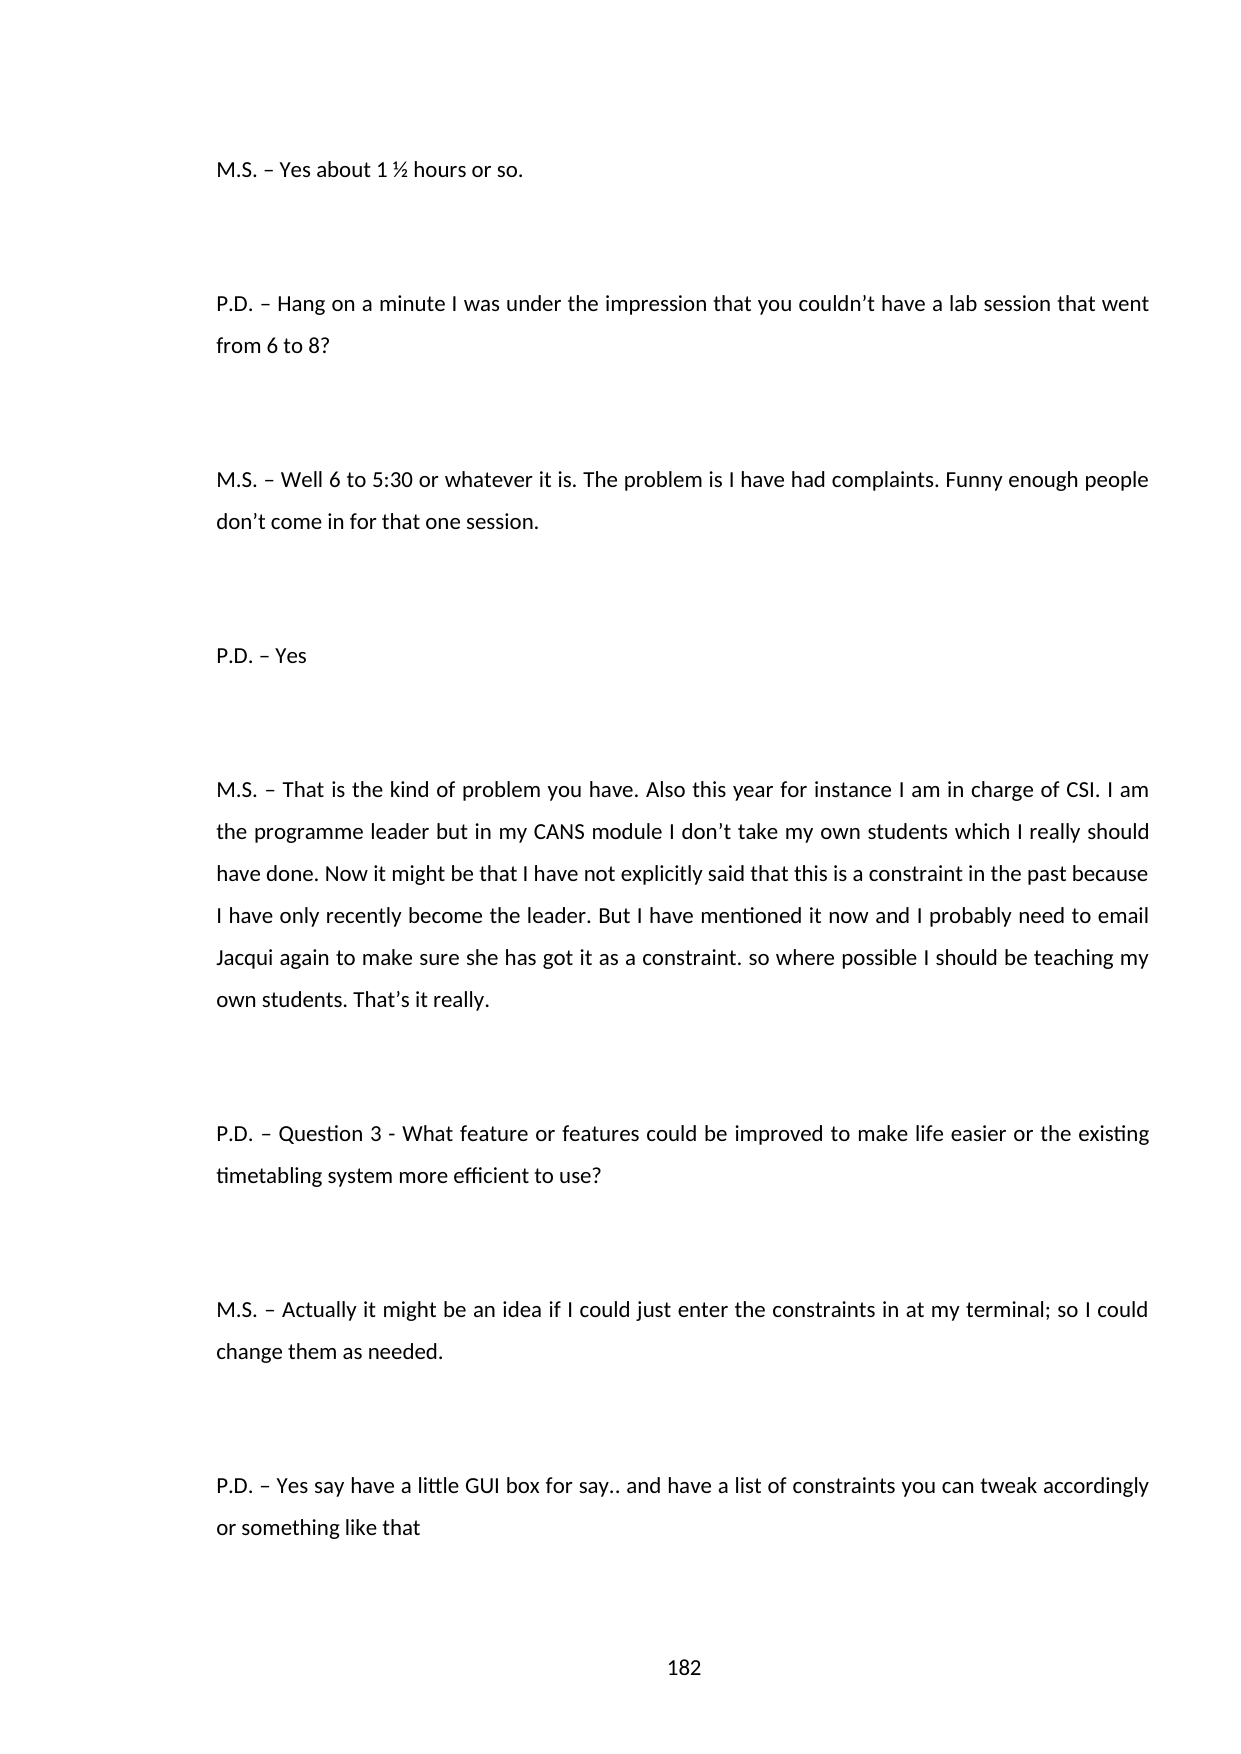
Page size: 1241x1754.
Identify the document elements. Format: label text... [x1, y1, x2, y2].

text M.S. – Well 6 to 5:30 or whatever it is. The problem is I have had complaints. Funny enough people don’t come in for that one session. [216, 465, 1152, 535]
text P.D. – Question 3 - What feature or features could be improved to make life easier or the existing timetabling system more efficient to use? [216, 1119, 1152, 1189]
text M.S. – Yes about 1 ½ hours or so. [216, 156, 1152, 183]
text M.S. – That is the kind of problem you have. Also this year for instance I am in charge of CSI. I am the programme leader but in my CANS module I don’t take my own students which I really should have done. Now it might be that I have not explicitly said that this is a constraint in the past because I have only recently become the leader. But I have mentioned it now and I probably need to email Jacqui again to make sure she has got it as a constraint. so where possible I should be teaching my own students. That’s it really. [216, 775, 1152, 1013]
text P.D. – Hang on a minute I was under the impression that you couldn’t have a lab session that went from 6 to 8? [216, 289, 1152, 359]
text M.S. – Actually it might be an idea if I could just enter the constraints in at my terminal; so I could change them as needed. [216, 1295, 1152, 1365]
text P.D. – Yes say have a little GUI box for say.. and have a list of constraints you can tweak accordingly or something like that [216, 1471, 1152, 1541]
text P.D. – Yes [216, 641, 1152, 669]
